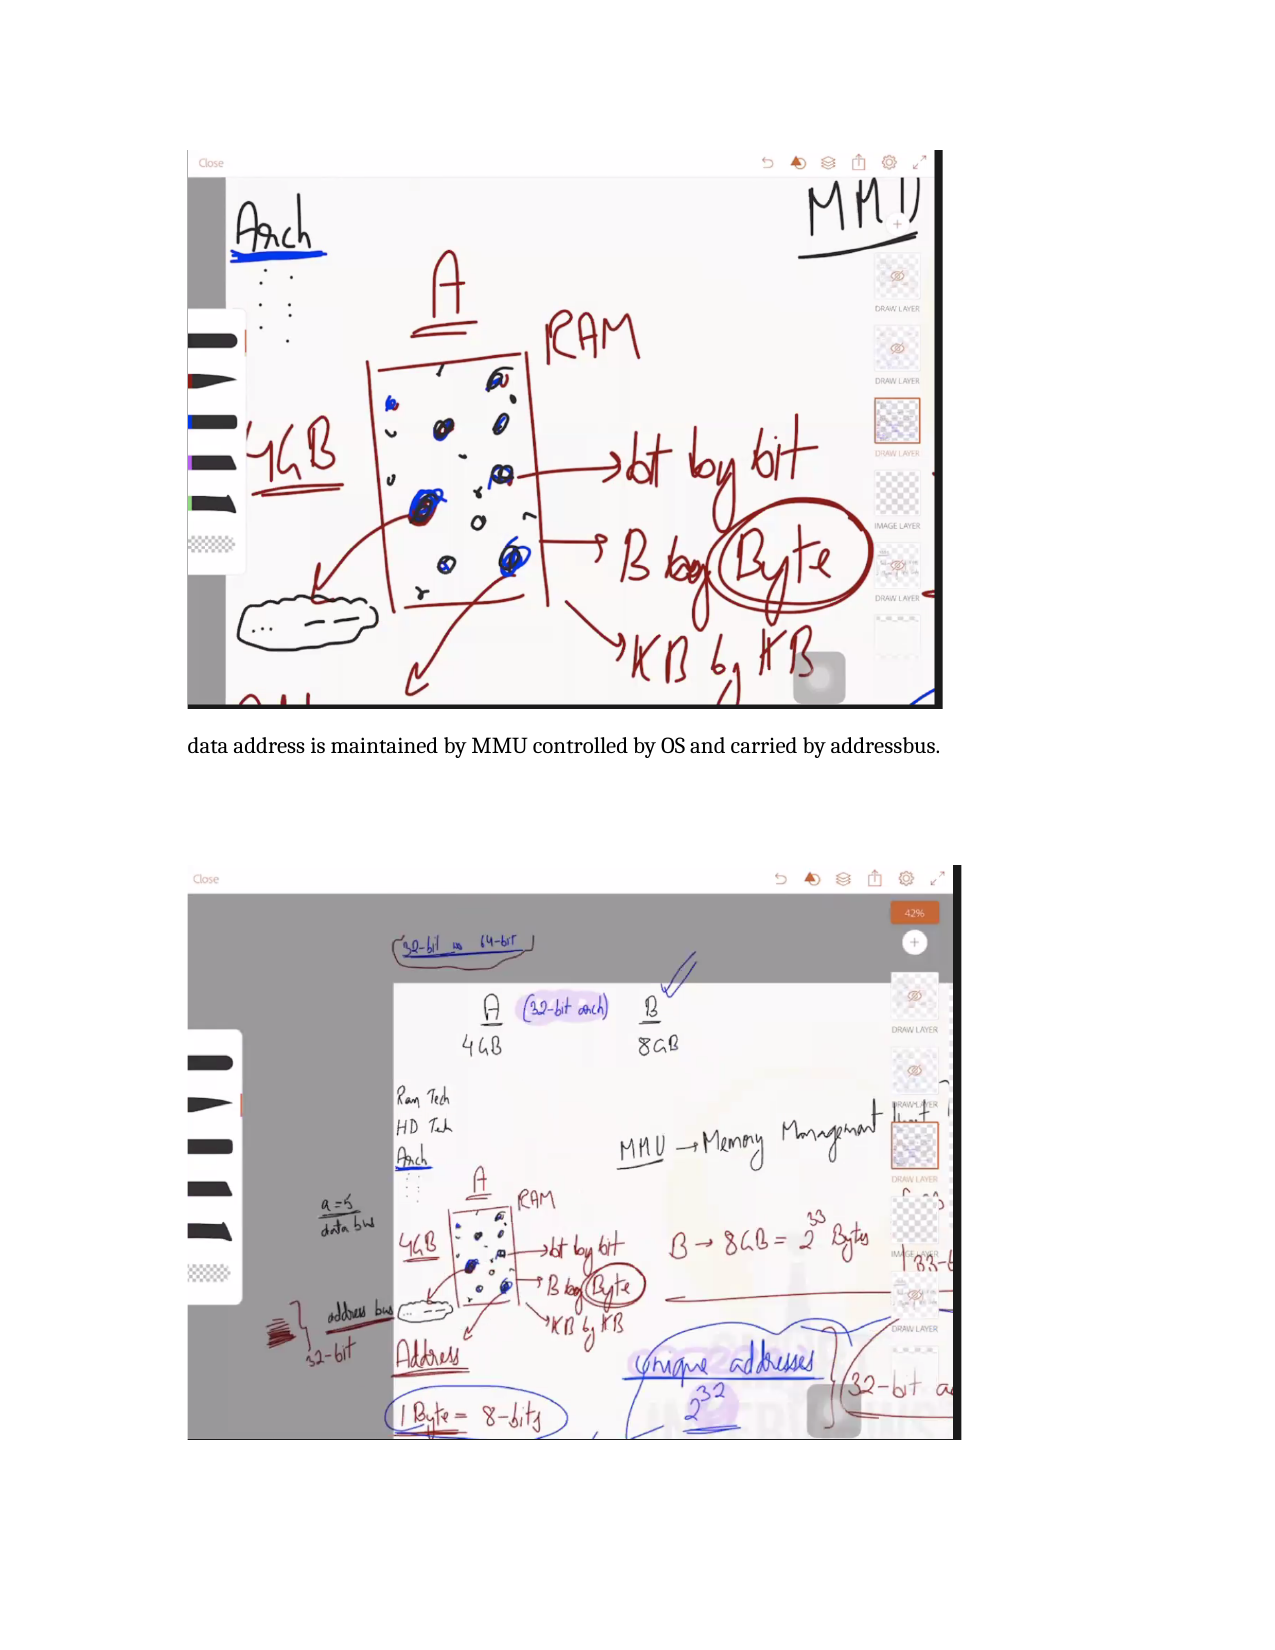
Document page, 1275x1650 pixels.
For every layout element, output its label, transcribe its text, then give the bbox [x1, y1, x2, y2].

picture [187, 150, 943, 709]
text data address is maintained by MMU controlled by OS and carried by addressbus. [187, 733, 1087, 790]
picture [187, 865, 962, 1440]
